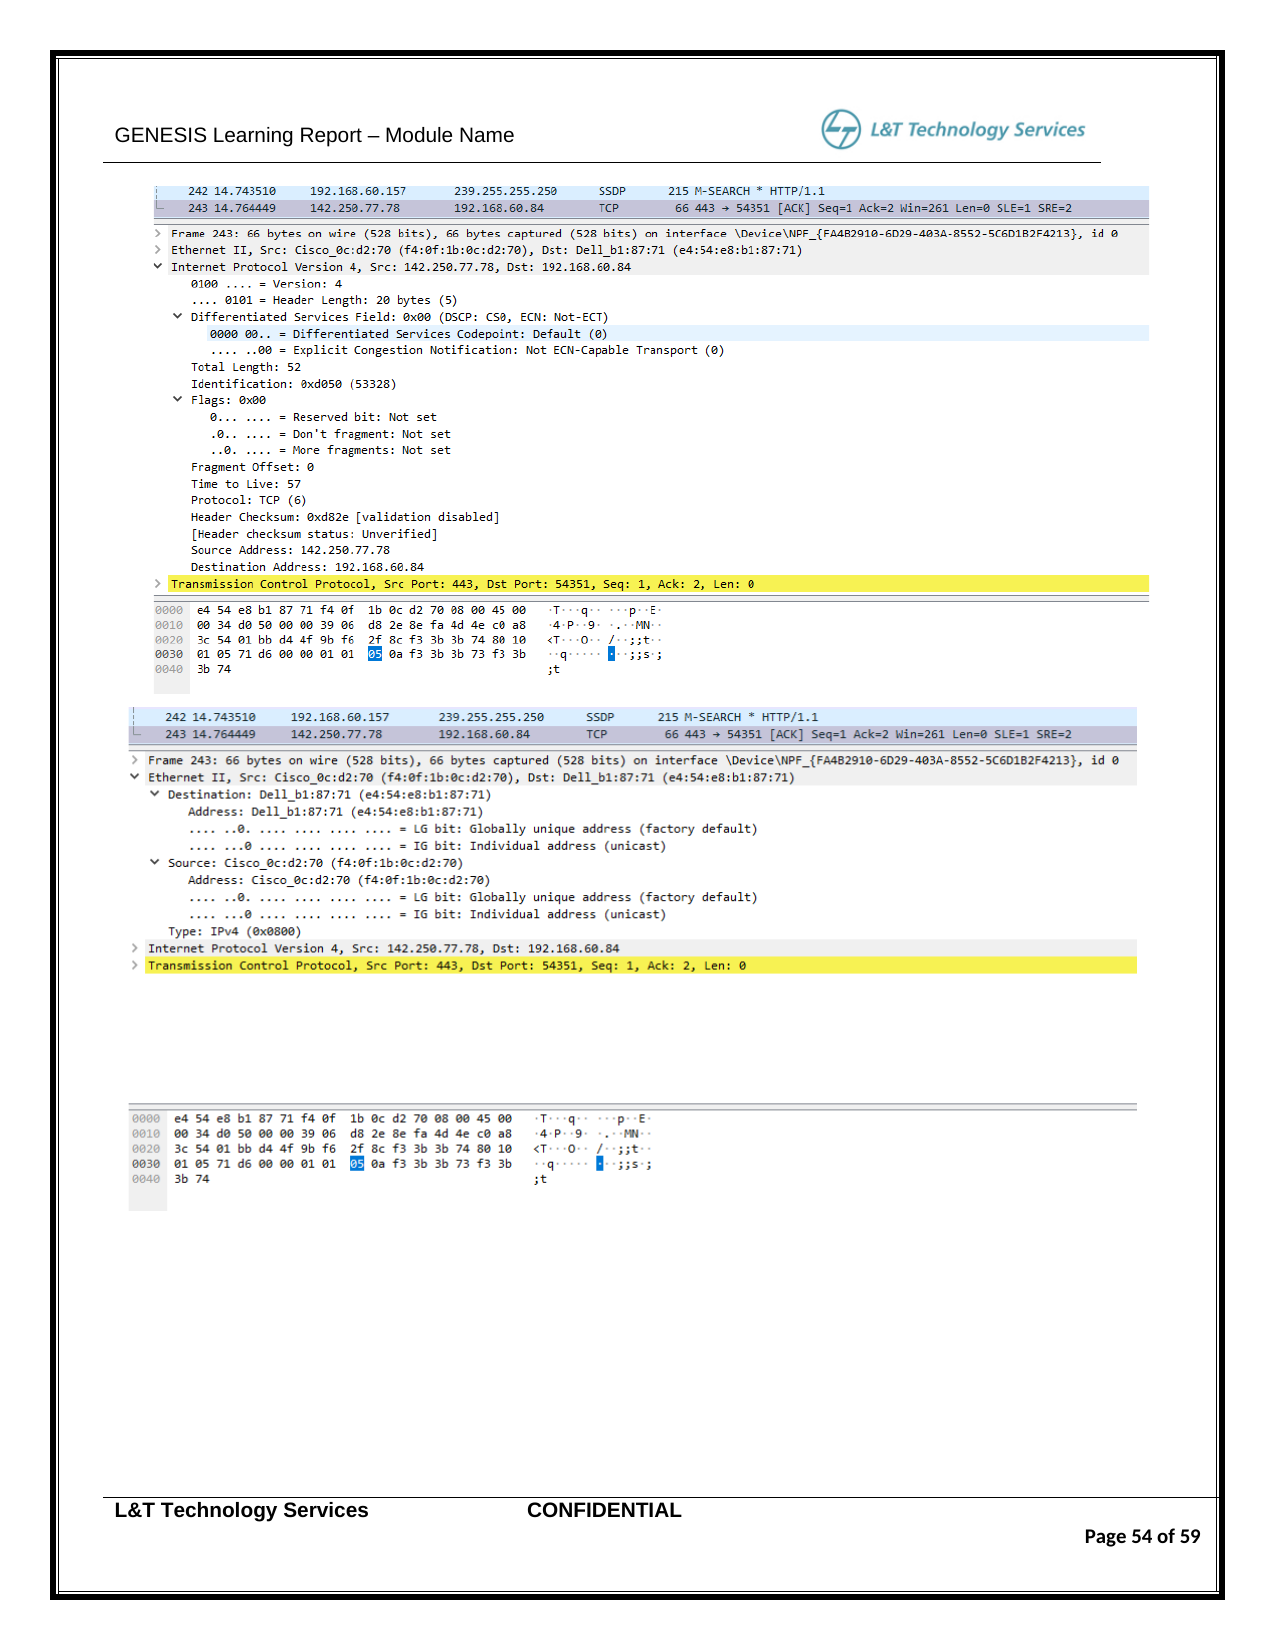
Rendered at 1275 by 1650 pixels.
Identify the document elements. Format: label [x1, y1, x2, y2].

picture [153, 186, 1150, 694]
picture [128, 707, 1137, 1211]
